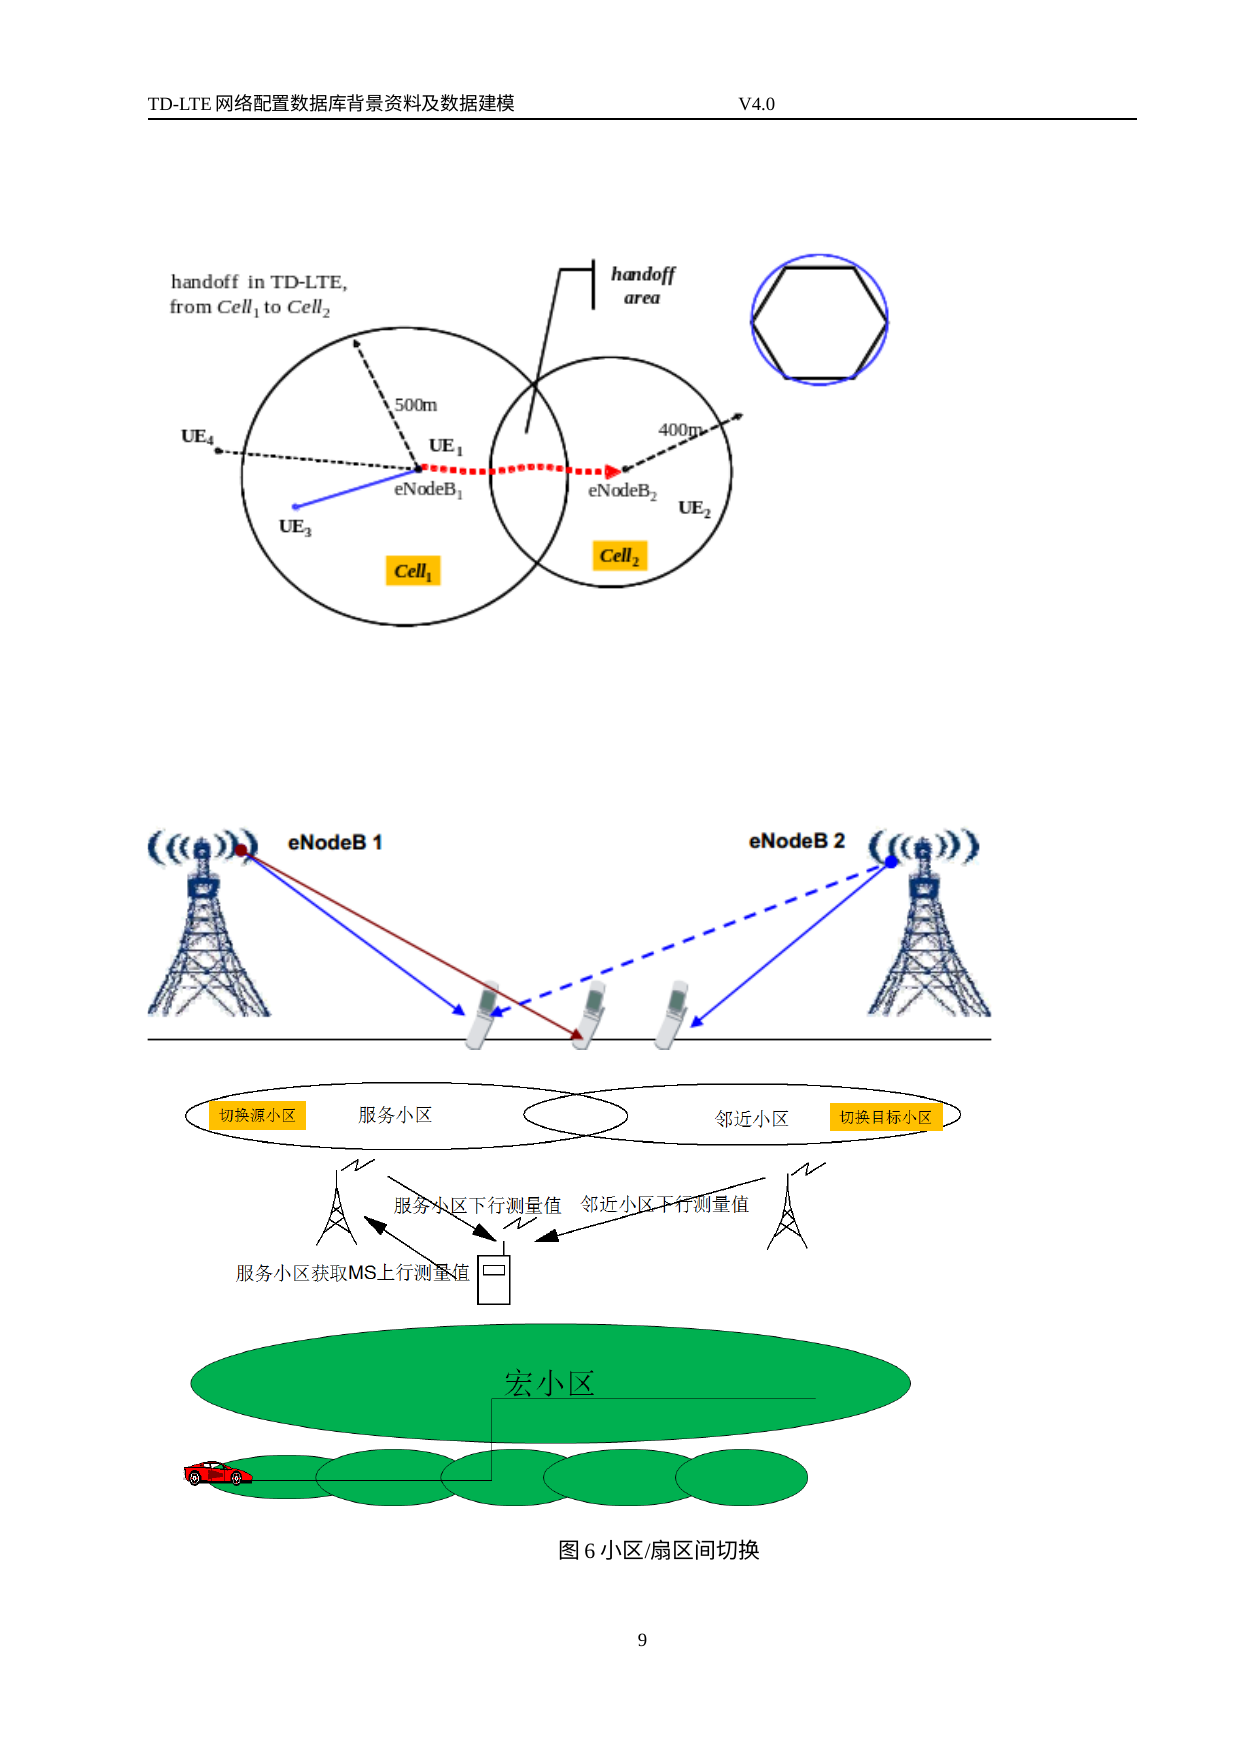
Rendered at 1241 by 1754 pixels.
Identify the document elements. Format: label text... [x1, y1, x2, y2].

picture [180, 1067, 984, 1518]
text 图6 小区/扇区间切换 [148, 1532, 1137, 1565]
picture [147, 759, 992, 1050]
